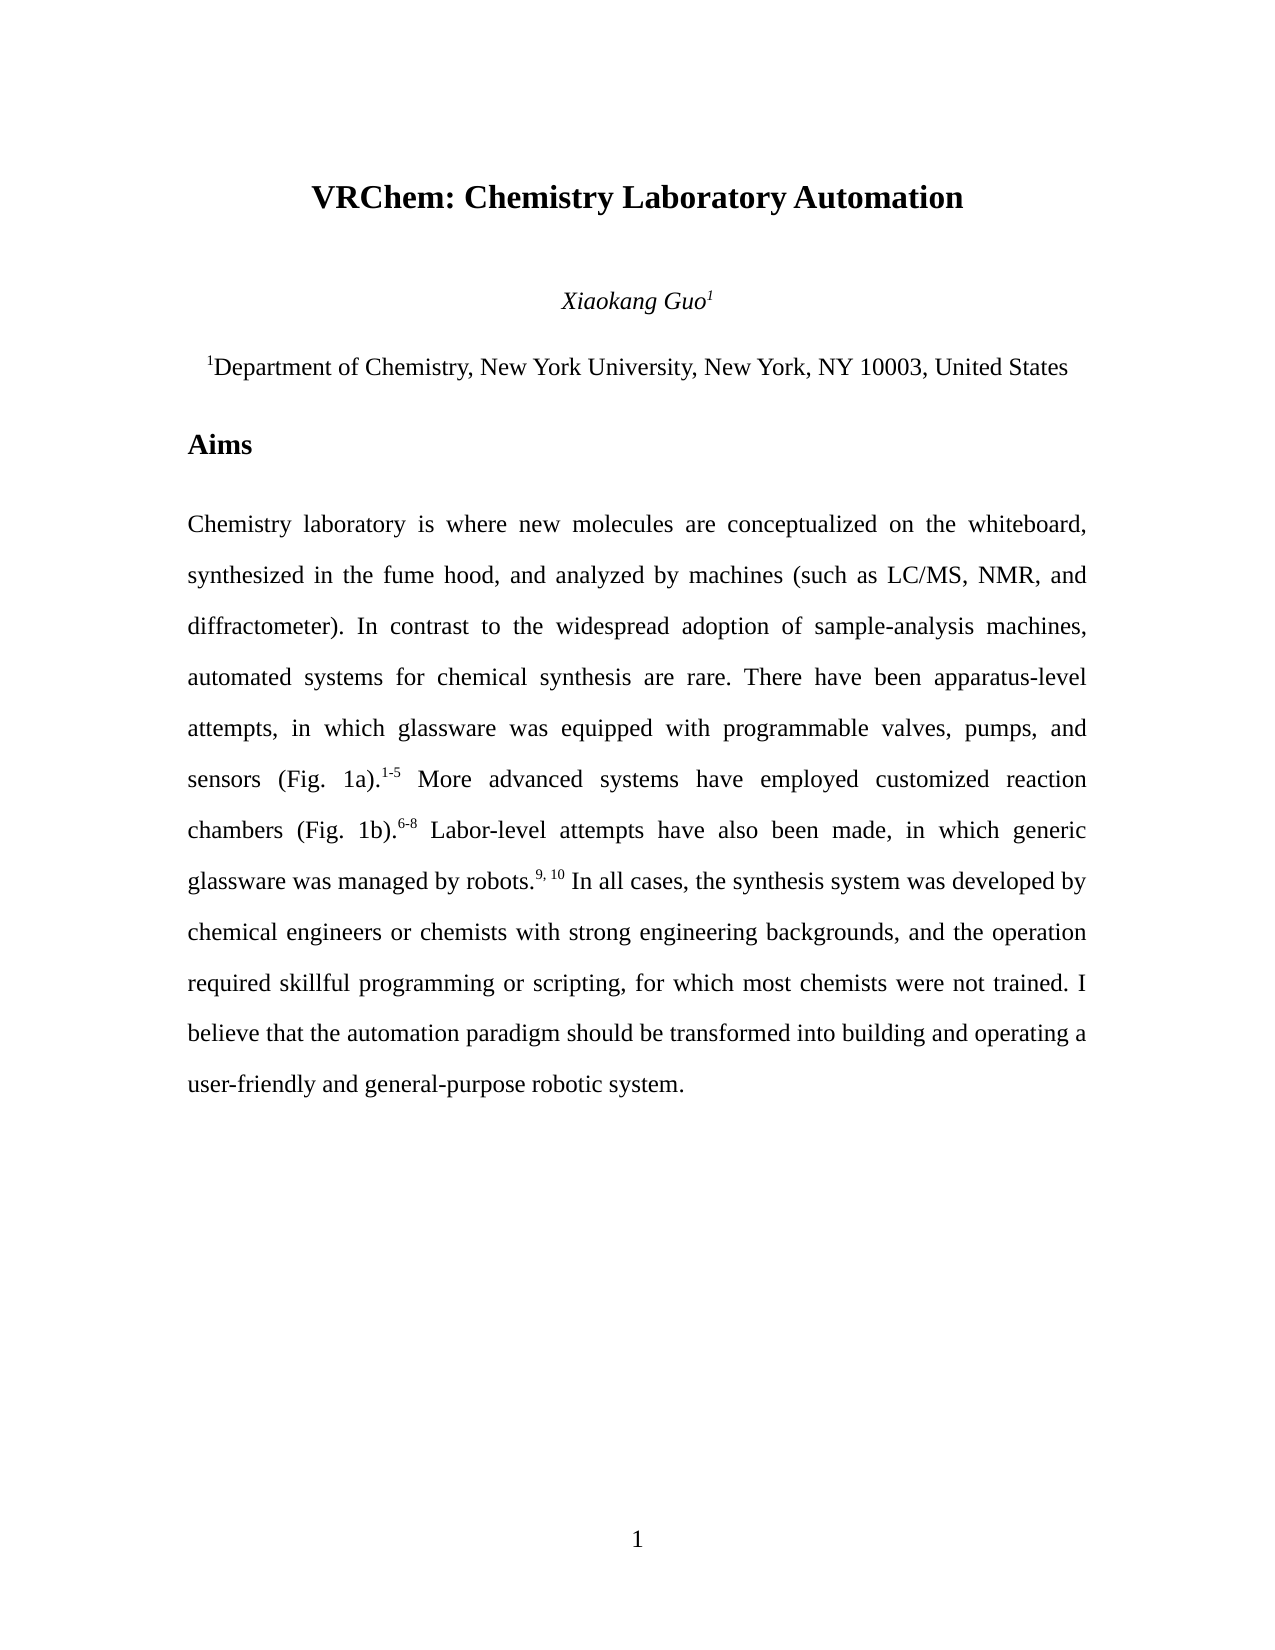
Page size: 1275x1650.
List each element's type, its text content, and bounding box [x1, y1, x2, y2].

title Aims [187, 427, 1087, 461]
text 1Department of Chemistry, New York University, New York, NY 10003, United States [187, 349, 1087, 383]
text Chemistry laboratory is where new molecules are conceptualized on the whiteboard, synthesized in the fume hood, and analyzed by machines (such as LC/MS, NMR, and diffractometer). In contrast to the widespread adoption of sample-analysis machines, automated systems for chemical synthesis are rare. There have been apparatus-level attempts, in which glassware was equipped with programmable valves, pumps, and sensors (Fig. 1a).1-5 More advanced systems have employed customized reaction chambers (Fig. 1b).6-8 Labor-level attempts have also been made, in which generic glassware was managed by robots.9, 10 In all cases, the synthesis system was developed by chemical engineers or chemists with strong engineering backgrounds, and the operation required skillful programming or scripting, for which most chemists were not trained. I believe that the automation paradigm should be transformed into building and operating a user-friendly and general-purpose robotic system. [187, 507, 1087, 1101]
text VRChem: Chemistry Laboratory Automation [187, 163, 1087, 231]
text Xiaokang Guo1 [187, 284, 1087, 318]
